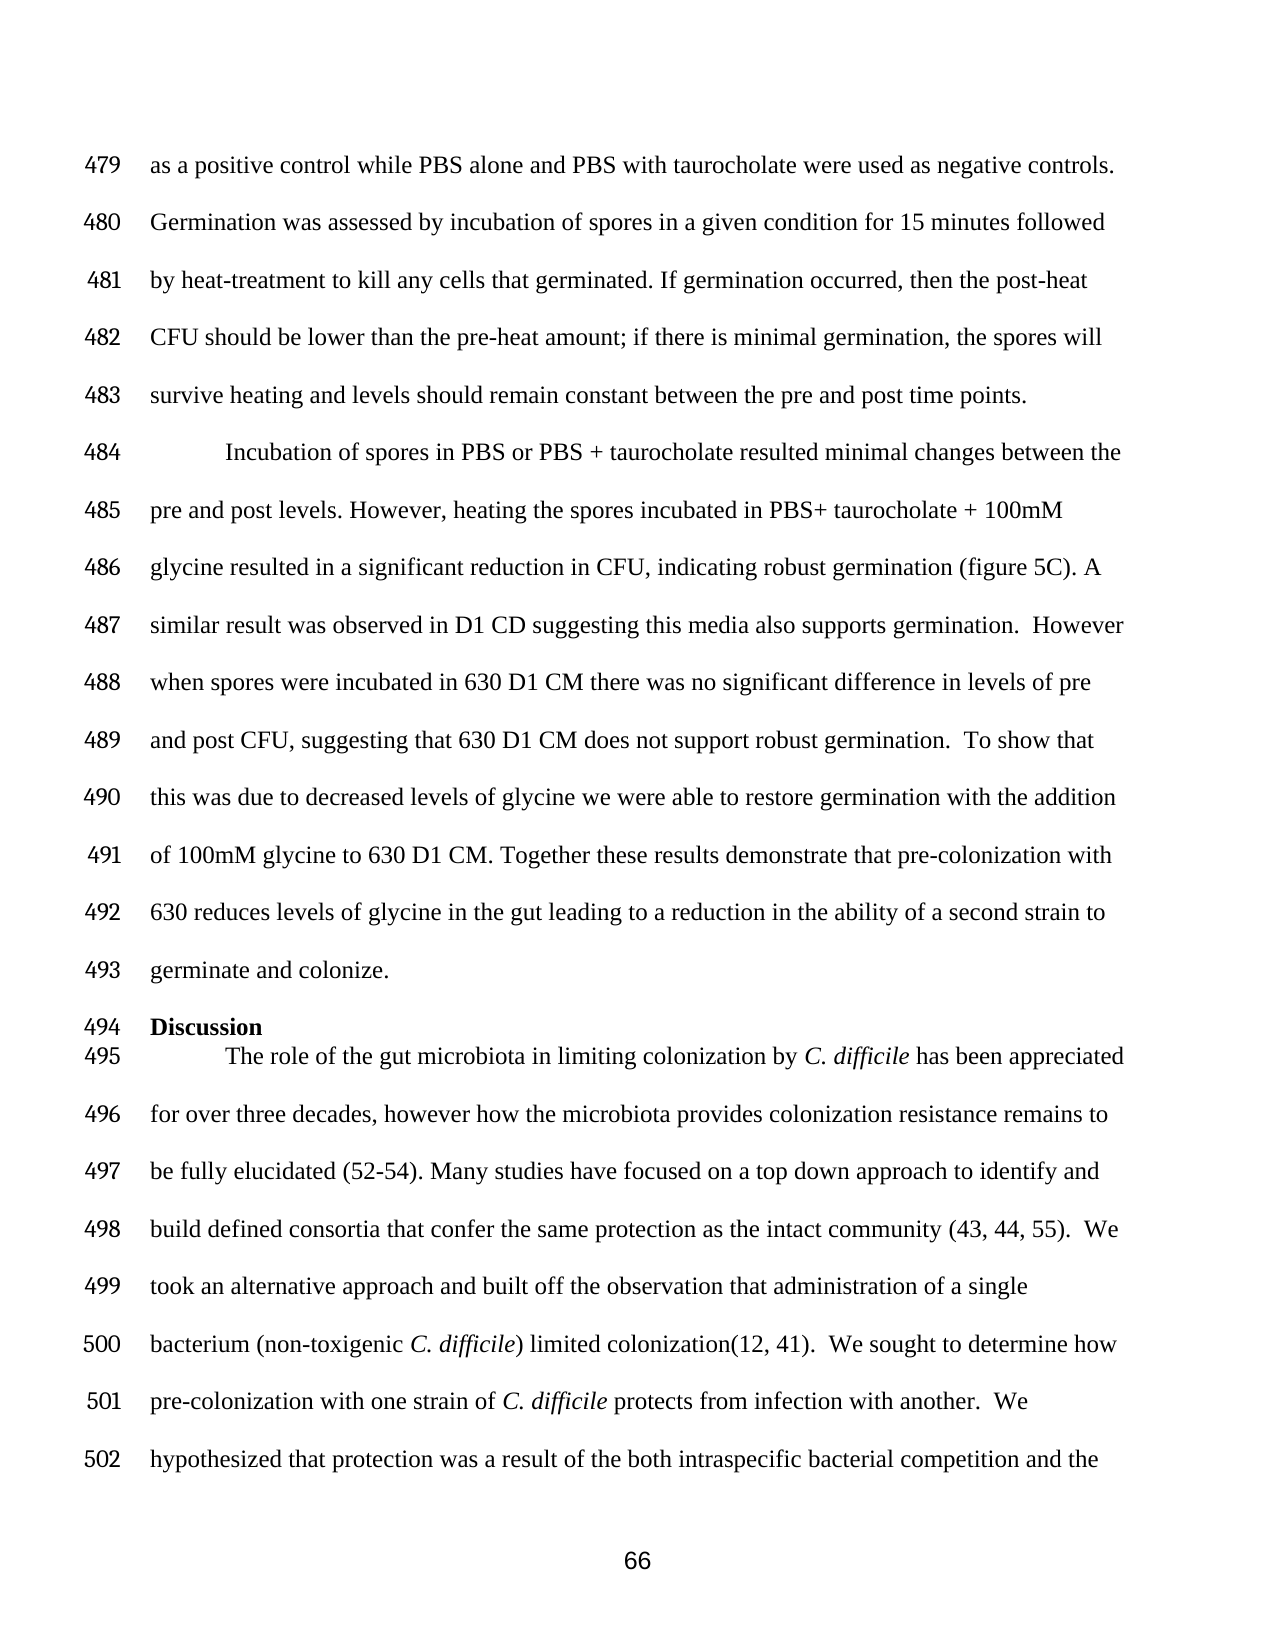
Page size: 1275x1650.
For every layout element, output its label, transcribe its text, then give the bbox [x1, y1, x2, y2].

text Discussion [150, 1012, 1125, 1041]
text Incubation of spores in PBS or PBS + taurocholate resulted minimal changes between the pre and post levels. However, heating the spores incubated in PBS+ taurocholate + 100mM glycine resulted in a significant reduction in CFU, indicating robust germination (figure 5C). A similar result was observed in D1 CD suggesting this media also supports germination. However when spores were incubated in 630 D1 CM there was no significant difference in levels of pre and post CFU, suggesting that 630 D1 CM does not support robust germination. To show that this was due to decreased levels of glycine we were able to restore germination with the addition of 100mM glycine to 630 D1 CM. Together these results demonstrate that pre-colonization with 630 reduces levels of glycine in the gut leading to a reduction in the ability of a second strain to germinate and colonize. [150, 437, 1125, 984]
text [150, 1041, 1125, 1472]
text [150, 150, 1125, 409]
